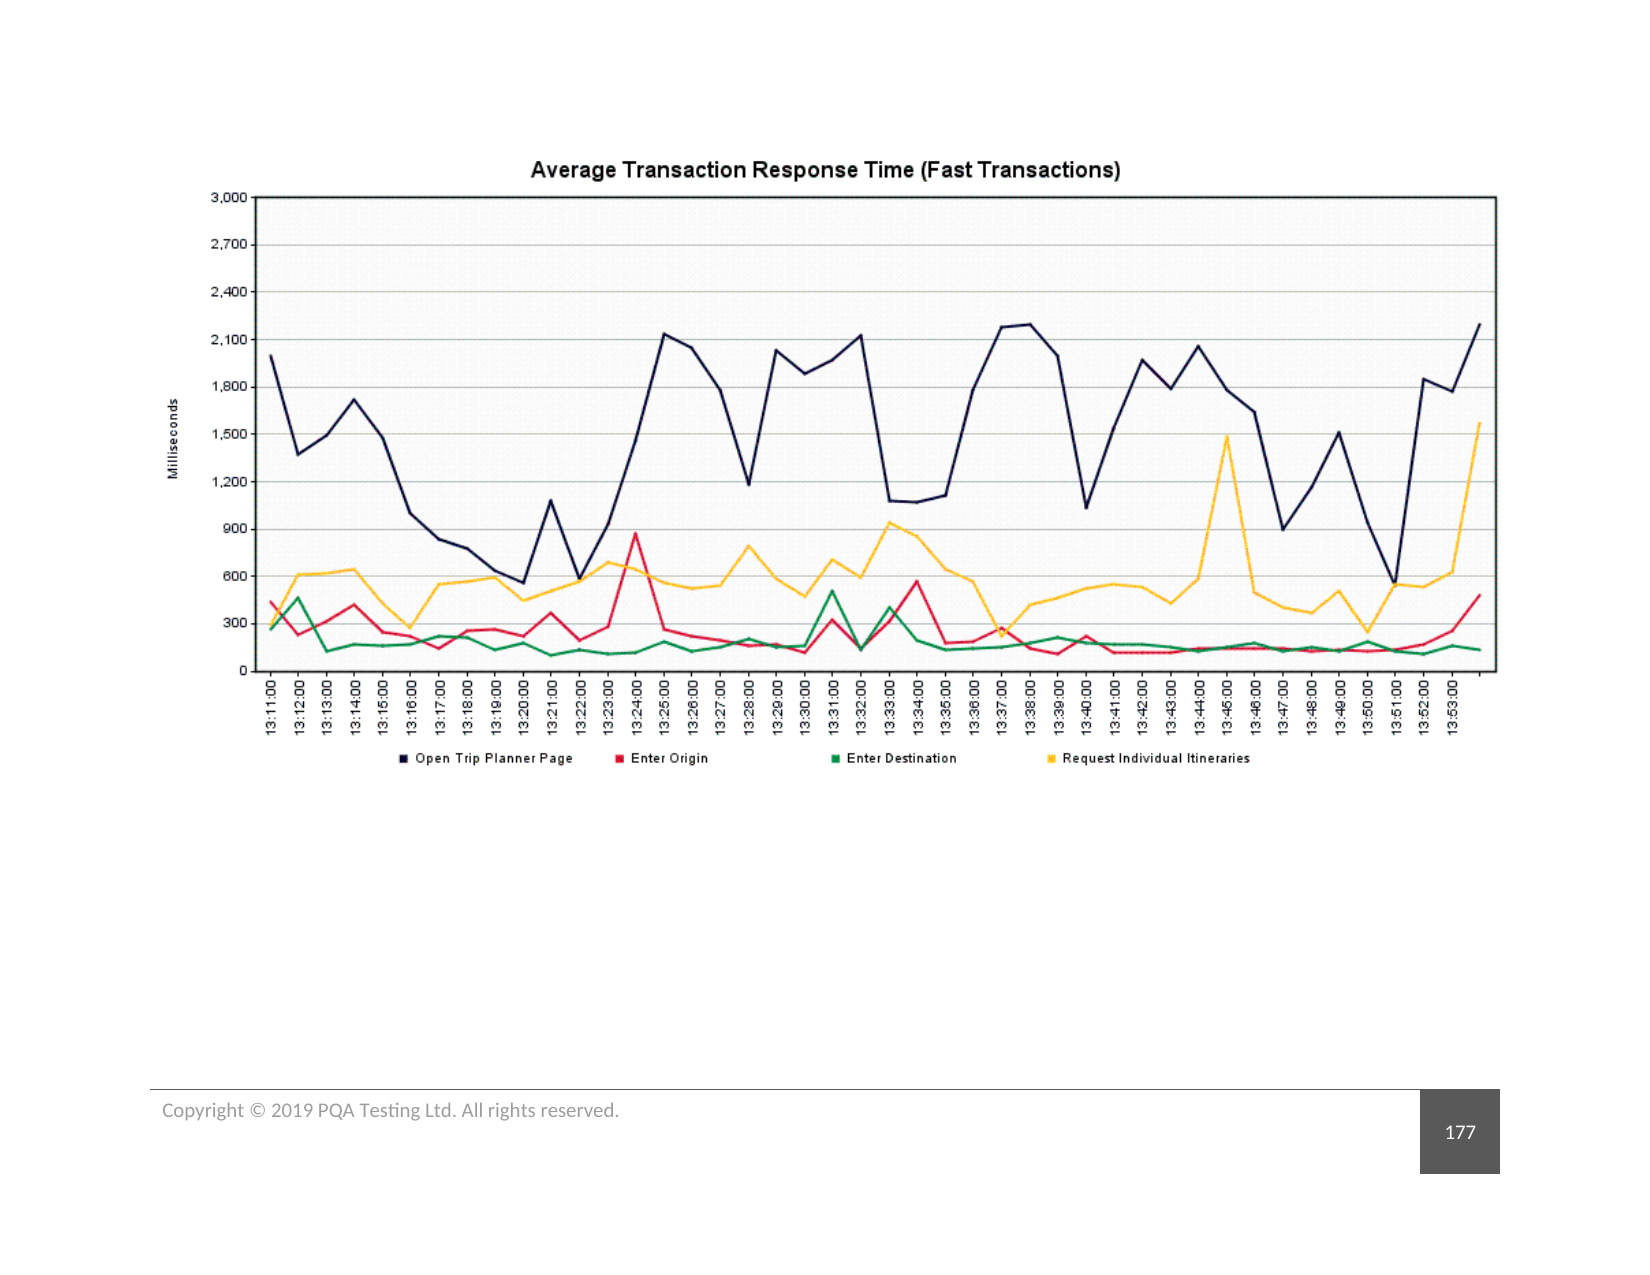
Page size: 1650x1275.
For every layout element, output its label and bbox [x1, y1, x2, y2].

picture [150, 150, 1500, 782]
